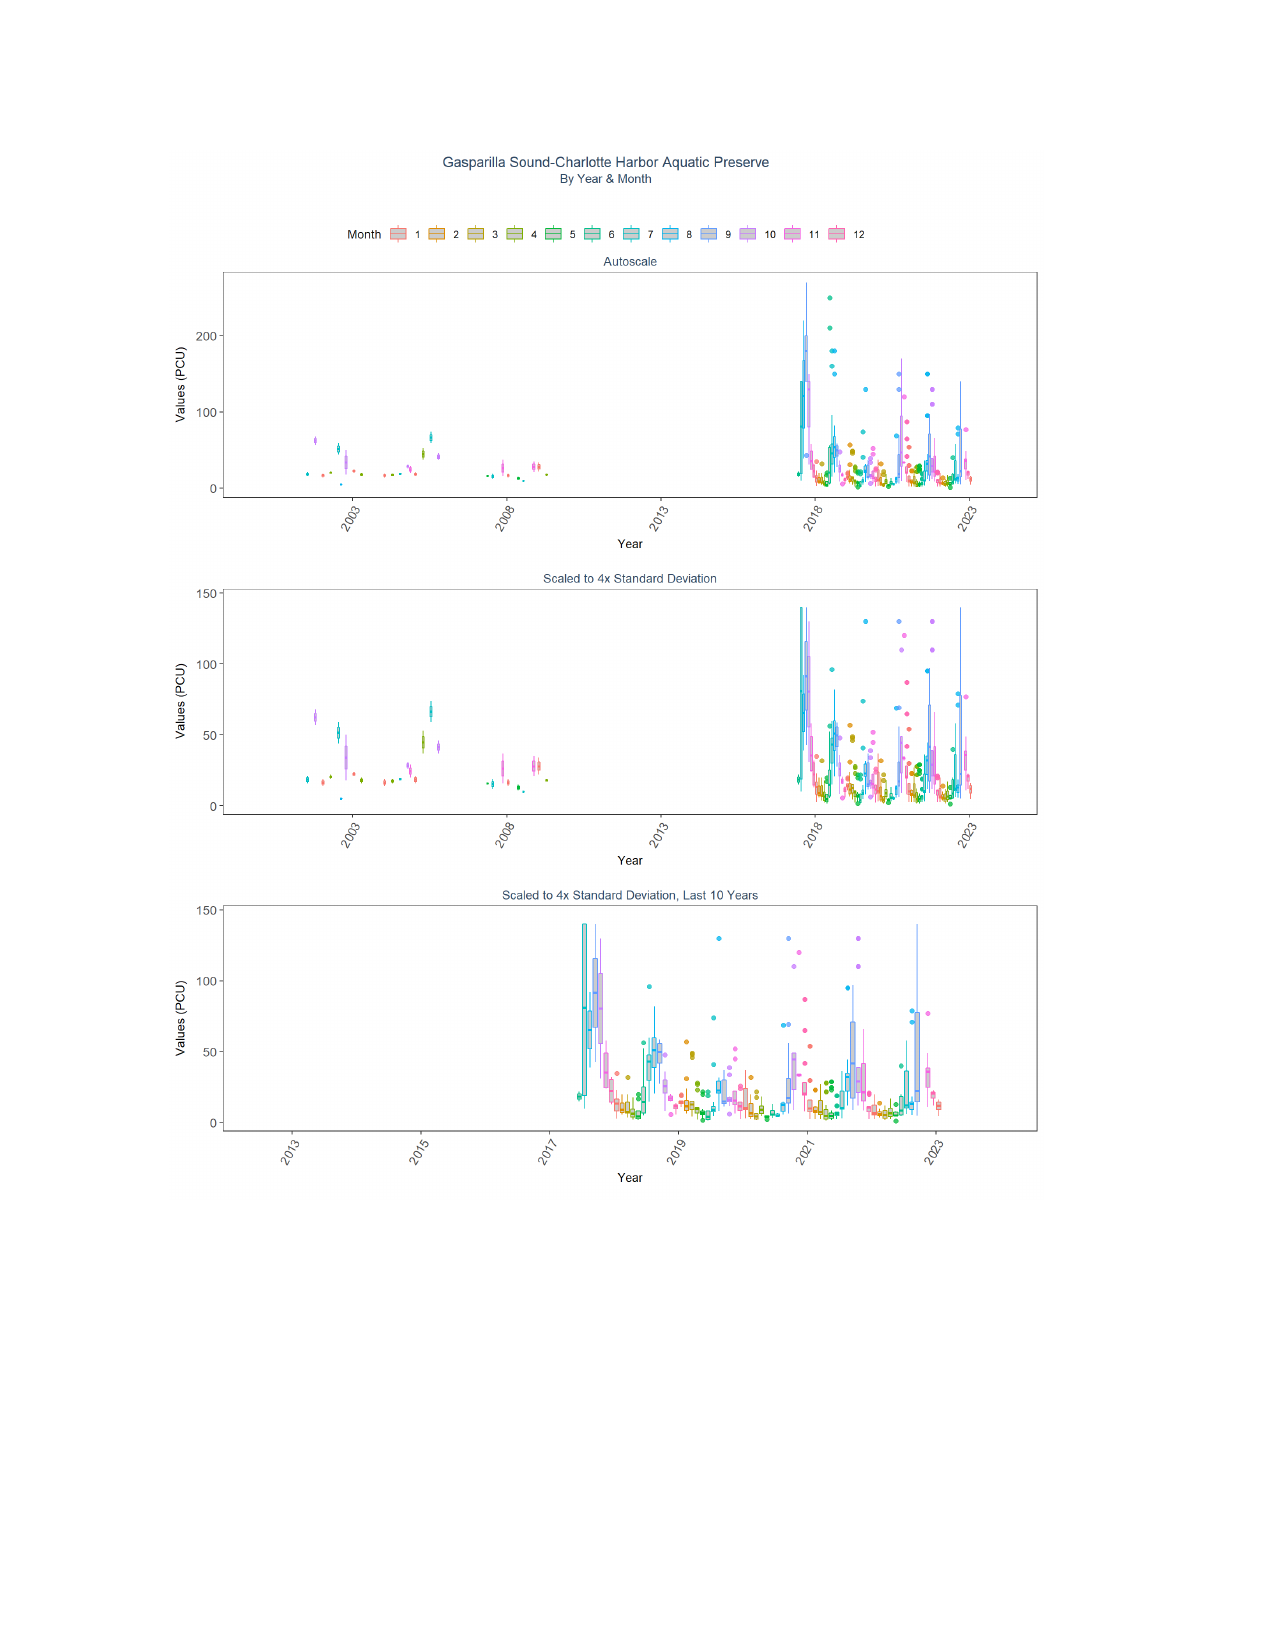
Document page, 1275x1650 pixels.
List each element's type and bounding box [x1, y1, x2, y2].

picture [168, 150, 1044, 1200]
